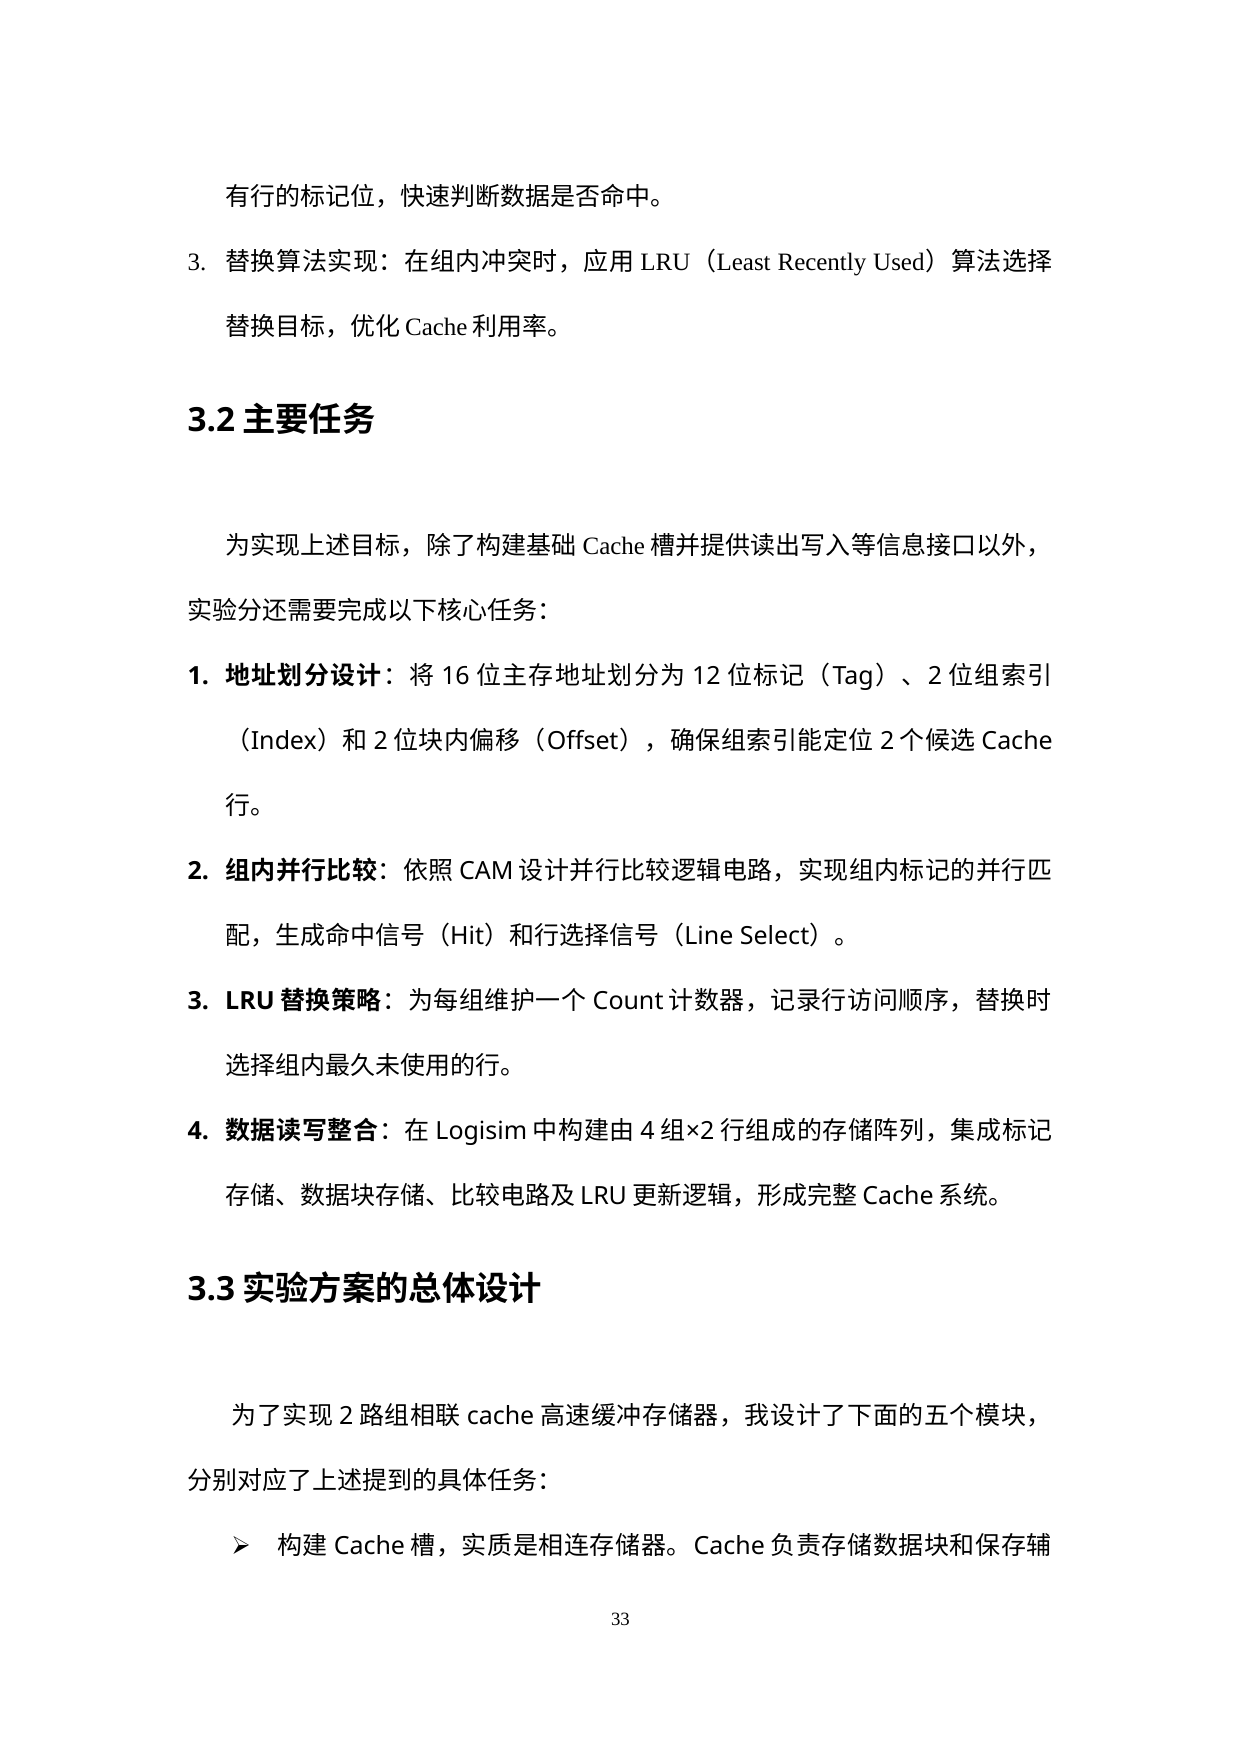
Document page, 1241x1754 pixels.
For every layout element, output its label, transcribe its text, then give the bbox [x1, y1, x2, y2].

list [231, 1511, 1053, 1576]
list LRU替换策略：为每组维护一个Count计数器，记录行访问顺序，替换时选择组内最久未使用的行。 [187, 966, 1053, 1096]
subtitle 3.2主要任务 [187, 384, 1053, 449]
text 为了实现2路组相联cache高速缓冲存储器，我设计了下面的五个模块，分别对应了上述提到的具体任务： [187, 1381, 1053, 1511]
list 数据读写整合：在Logisim中构建由4组×2行组成的存储阵列，集成标记存储、数据块存储、比较电路及LRU更新逻辑，形成完整Cache系统。 [187, 1096, 1053, 1226]
list 地址划分设计：将16位主存地址划分为12位标记（Tag）、2位组索引（Index）和2位块内偏移（Offset），确保组索引能定位2个候选Cache行。 [187, 641, 1053, 836]
text 为实现上述目标，除了构建基础Cache槽并提供读出写入等信息接口以外，实验分还需要完成以下核心任务： [187, 511, 1053, 641]
list 组内并行比较：依照CAM设计并行比较逻辑电路，实现组内标记的并行匹配，生成命中信号（Hit）和行选择信号（Line Select）。 [187, 836, 1053, 966]
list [187, 162, 1053, 227]
list 替换算法实现：在组内冲突时，应用LRU（Least Recently Used）算法选择替换目标，优化Cache利用率。 [187, 227, 1053, 357]
subtitle 3.3实验方案的总体设计 [187, 1253, 1053, 1318]
